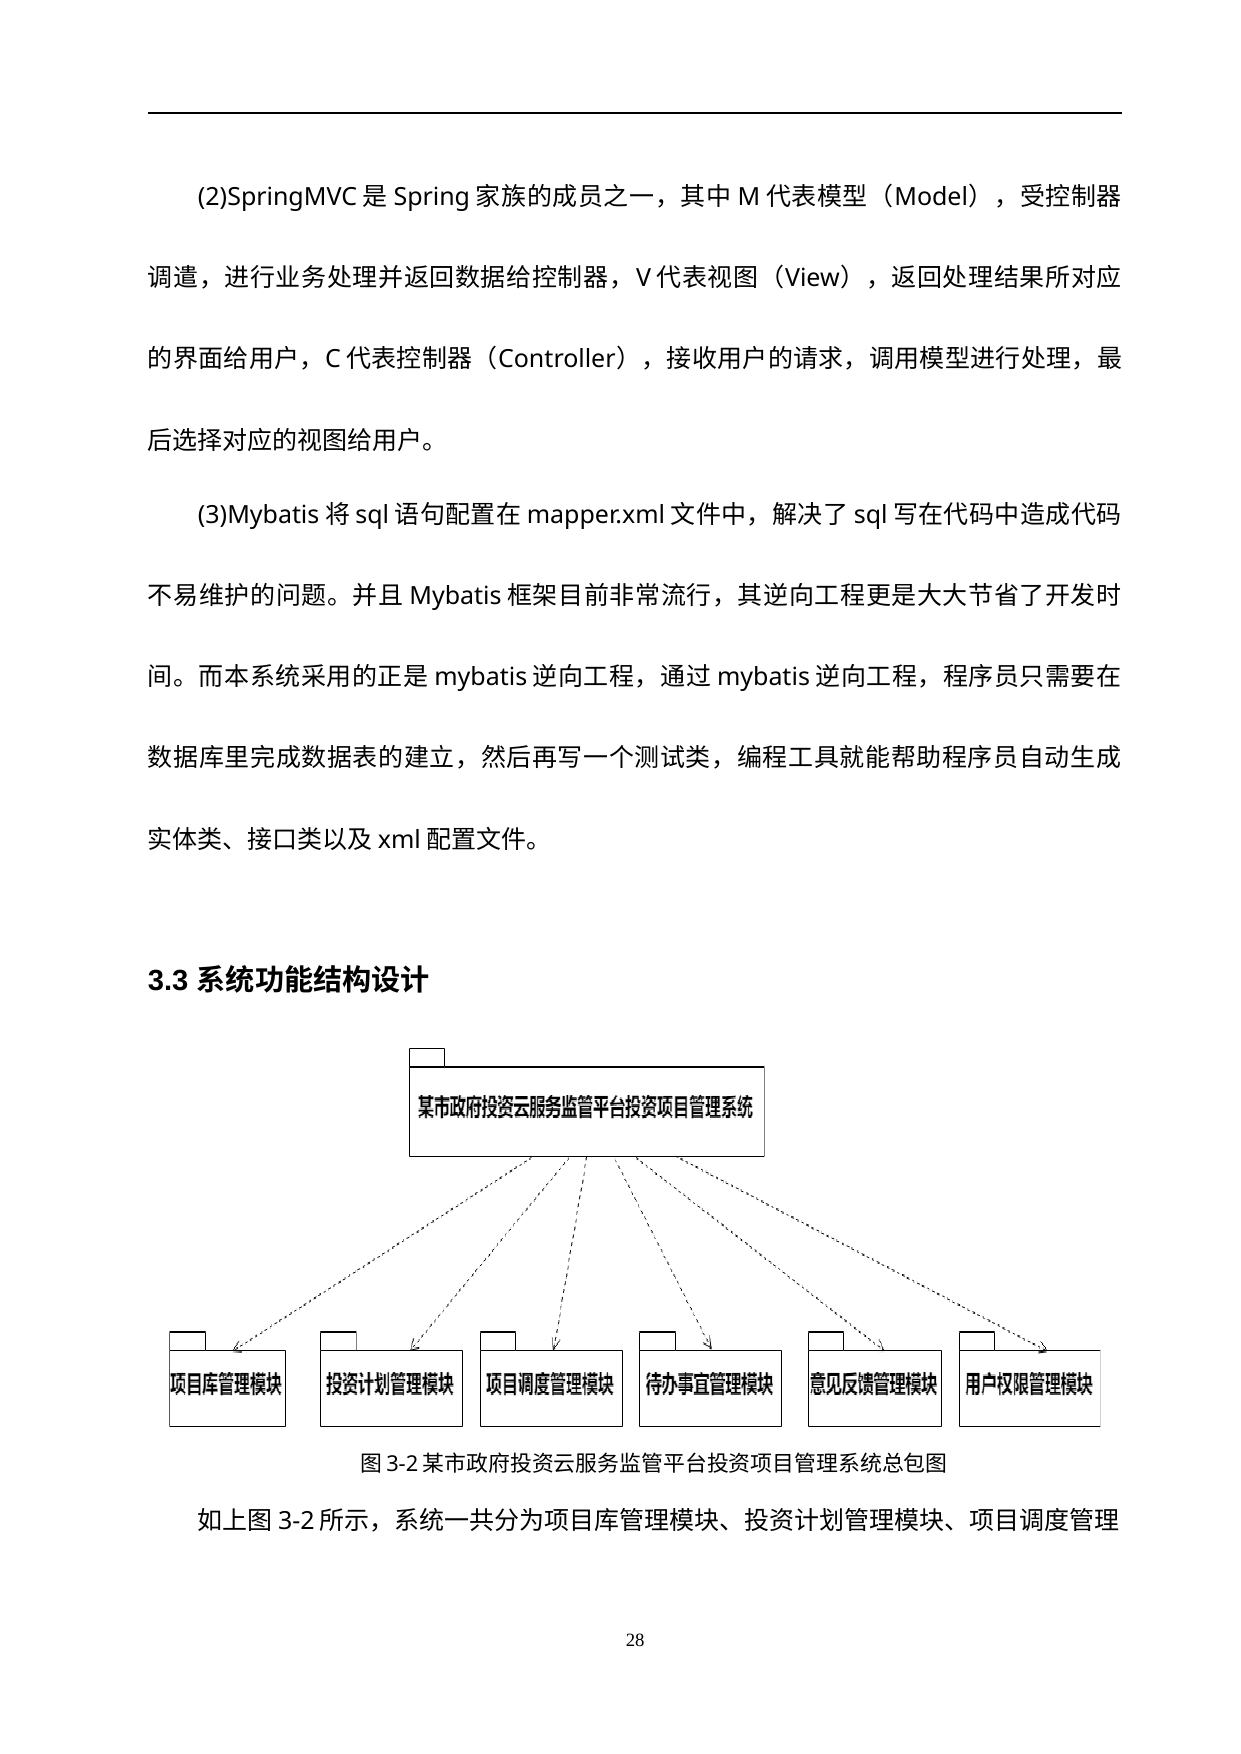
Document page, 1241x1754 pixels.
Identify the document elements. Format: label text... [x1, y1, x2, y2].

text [148, 1486, 1122, 1551]
subtitle 3.3 系统功能结构设计 [148, 946, 1122, 1011]
list Mybatis将sql语句配置在mapper.xml文件中，解决了sql写在代码中造成代码不易维护的问题。并且Mybatis框架目前非常流行，其逆向工程更是大大节省了开发时间。而本系统采用的正是mybatis逆向工程，通过mybatis逆向工程，程序员只需要在数据库里完成数据表的建立，然后再写一个测试类，编程工具就能帮助程序员自动生成实体类、接口类以及xml配置文件。 [148, 480, 1122, 910]
list SpringMVC是Spring家族的成员之一，其中M代表模型（Model），受控制器调遣，进行业务处理并返回数据给控制器，V代表视图（View），返回处理结果所对应的界面给用户，C代表控制器（Controller），接收用户的请求，调用模型进行处理，最后选择对应的视图给用户。 [148, 162, 1122, 471]
picture [169, 1048, 1101, 1429]
list 图3-2某市政府投资云服务监管平台投资项目管理系统总包图 [185, 1445, 1122, 1478]
